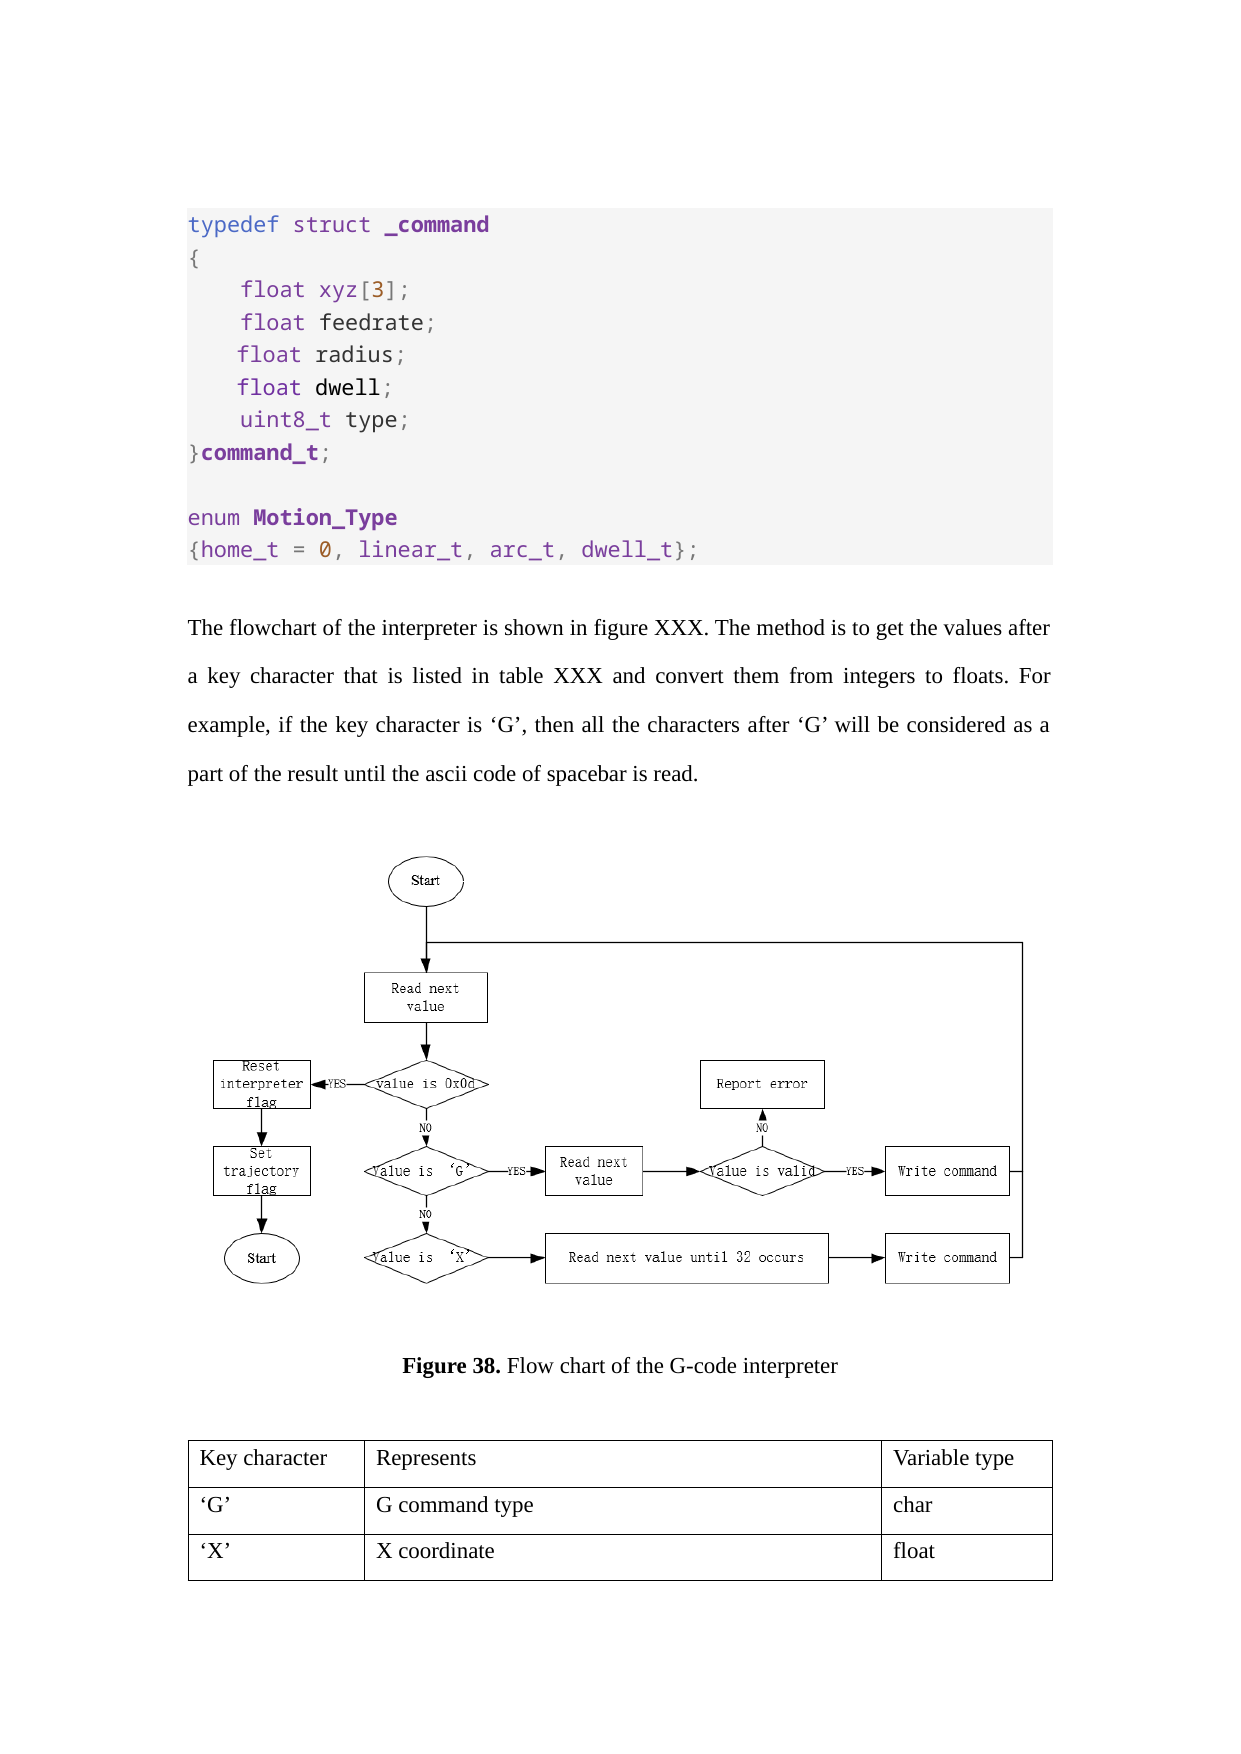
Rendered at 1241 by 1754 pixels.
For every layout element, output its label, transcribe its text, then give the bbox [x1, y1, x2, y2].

table_cell G command type [365, 1488, 881, 1533]
table_cell ‘G’ [189, 1488, 364, 1533]
table_cell float [882, 1535, 1052, 1580]
text uint8_t type; [187, 403, 1053, 435]
table_header Key character [189, 1441, 364, 1487]
table_cell ‘X’ [189, 1535, 364, 1580]
text float radius; [187, 338, 1053, 370]
text float dwell; [187, 370, 1053, 403]
text {home_t = 0, linear_t, arc_t, dwell_t}; [187, 533, 1053, 565]
text float xyz[3]; [187, 273, 1053, 305]
text Figure 38. Flow chart of the G-code interpreter [187, 1349, 1053, 1381]
table_cell char [882, 1488, 1052, 1533]
text { [187, 240, 1053, 273]
table_header Represents [365, 1441, 881, 1487]
text }command_t; [187, 435, 1053, 468]
table_header Variable type [882, 1441, 1052, 1487]
table_cell X coordinate [365, 1535, 881, 1580]
text enum Motion_Type [187, 500, 1053, 533]
picture [206, 848, 1034, 1319]
text float feedrate; [187, 305, 1053, 338]
text typedef struct _command [187, 208, 1053, 240]
text The flowchart of the interpreter is shown in figure XXX. The method is to get the values after a key character that is listed in table XXX and convert them from integers to floats. For example, if the key character is ‘G’, then all the characters after ‘G’ will be considered as a part of the result until the ascii code of spacebar is read. [187, 611, 1053, 789]
